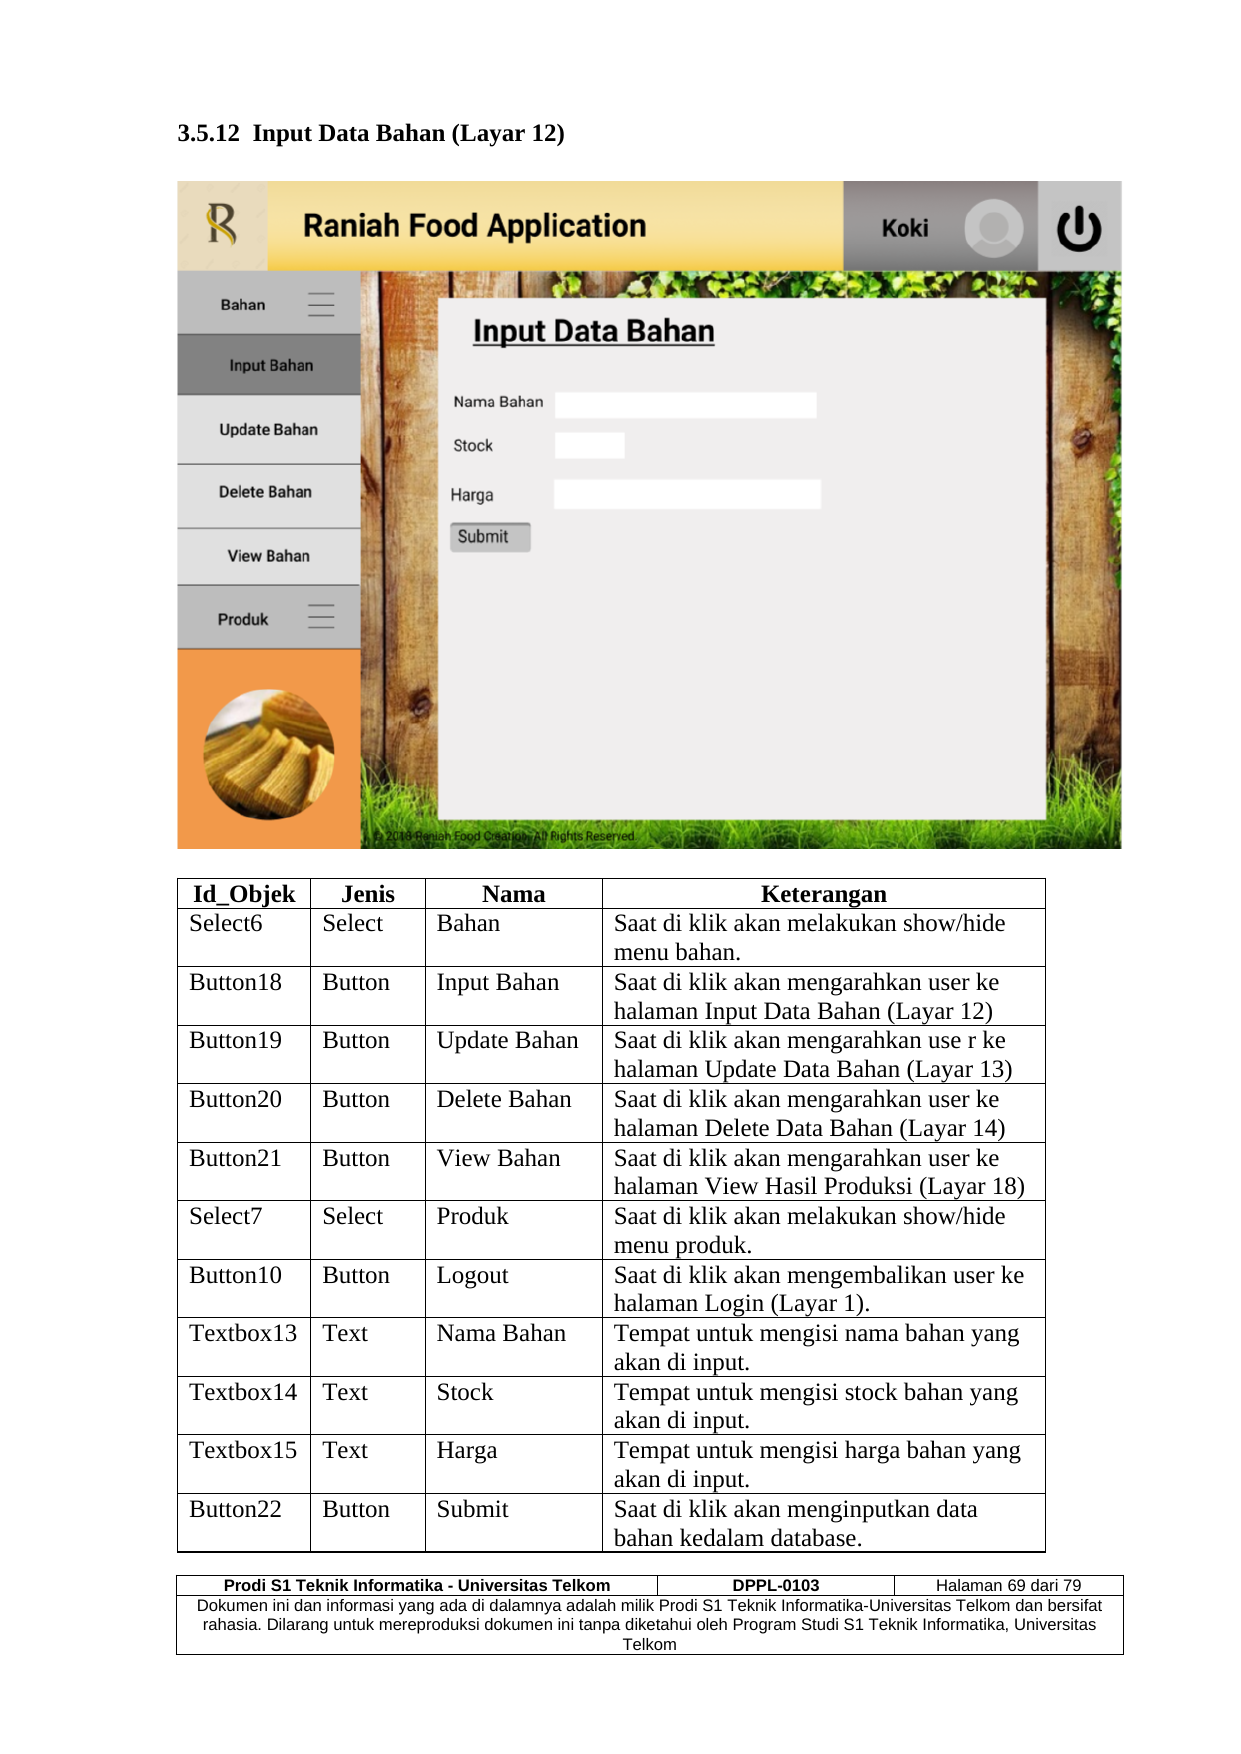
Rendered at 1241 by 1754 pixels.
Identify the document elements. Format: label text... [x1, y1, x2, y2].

table_cell Logout [426, 1260, 602, 1317]
table_cell Produk [426, 1201, 602, 1259]
table_cell Saat di klik akan melakukan show/hide menu bahan. [603, 909, 1045, 966]
table_cell Update Bahan [426, 1026, 602, 1083]
table_cell Button22 [178, 1494, 310, 1551]
table_cell Saat di klik akan menginputkan data bahan kedalam database. [603, 1494, 1045, 1551]
table_cell Text [311, 1377, 425, 1434]
table_cell Saat di klik akan melakukan show/hide menu produk. [603, 1201, 1045, 1259]
table_cell Saat di klik akan mengarahkan use r ke halaman Update Data Bahan (Layar 13) [603, 1026, 1045, 1083]
table_cell Button [311, 1260, 425, 1317]
table_cell Bahan [426, 909, 602, 966]
table_cell Select7 [178, 1201, 310, 1259]
table_cell Button19 [178, 1026, 310, 1083]
table_cell Button [311, 967, 425, 1024]
table_cell Harga [426, 1435, 602, 1493]
table_cell Text [311, 1435, 425, 1493]
table_header Nama [426, 879, 602, 907]
table_cell Saat di klik akan mengembalikan user ke halaman Login (Layar 1). [603, 1260, 1045, 1317]
table_cell Button21 [178, 1143, 310, 1200]
table_header Id_Objek [178, 879, 310, 907]
table_cell Button [311, 1143, 425, 1200]
table_cell Nama Bahan [426, 1318, 602, 1376]
table_cell Button18 [178, 967, 310, 1024]
table_cell Stock [426, 1377, 602, 1434]
table_cell Delete Bahan [426, 1084, 602, 1142]
table_cell Input Bahan [426, 967, 602, 1024]
table_cell View Bahan [426, 1143, 602, 1200]
table_cell Saat di klik akan mengarahkan user ke halaman View Hasil Produksi (Layar 18) [603, 1143, 1045, 1200]
table_cell Button20 [178, 1084, 310, 1142]
table_cell Submit [426, 1494, 602, 1551]
table_cell Select [311, 1201, 425, 1259]
subtitle Input Data Bahan (Layar 12) [177, 118, 1122, 147]
table_cell Textbox13 [178, 1318, 310, 1376]
table_cell Tempat untuk mengisi harga bahan yang akan di input. [603, 1435, 1045, 1493]
table_cell Select6 [178, 909, 310, 966]
table_header Keterangan [603, 879, 1045, 907]
table_cell Button [311, 1494, 425, 1551]
table_cell Button10 [178, 1260, 310, 1317]
table_cell Textbox15 [178, 1435, 310, 1493]
table_cell Saat di klik akan mengarahkan user ke halaman Delete Data Bahan (Layar 14) [603, 1084, 1045, 1142]
table_cell Text [311, 1318, 425, 1376]
table_cell Textbox14 [178, 1377, 310, 1434]
table_cell Button [311, 1084, 425, 1142]
table_cell Tempat untuk mengisi stock bahan yang akan di input. [603, 1377, 1045, 1434]
table_cell Select [311, 909, 425, 966]
table_header Jenis [311, 879, 425, 907]
table_cell Saat di klik akan mengarahkan user ke halaman Input Data Bahan (Layar 12) [603, 967, 1045, 1024]
table_cell Button [311, 1026, 425, 1083]
picture [177, 181, 1123, 849]
table_cell Tempat untuk mengisi nama bahan yang akan di input. [603, 1318, 1045, 1376]
